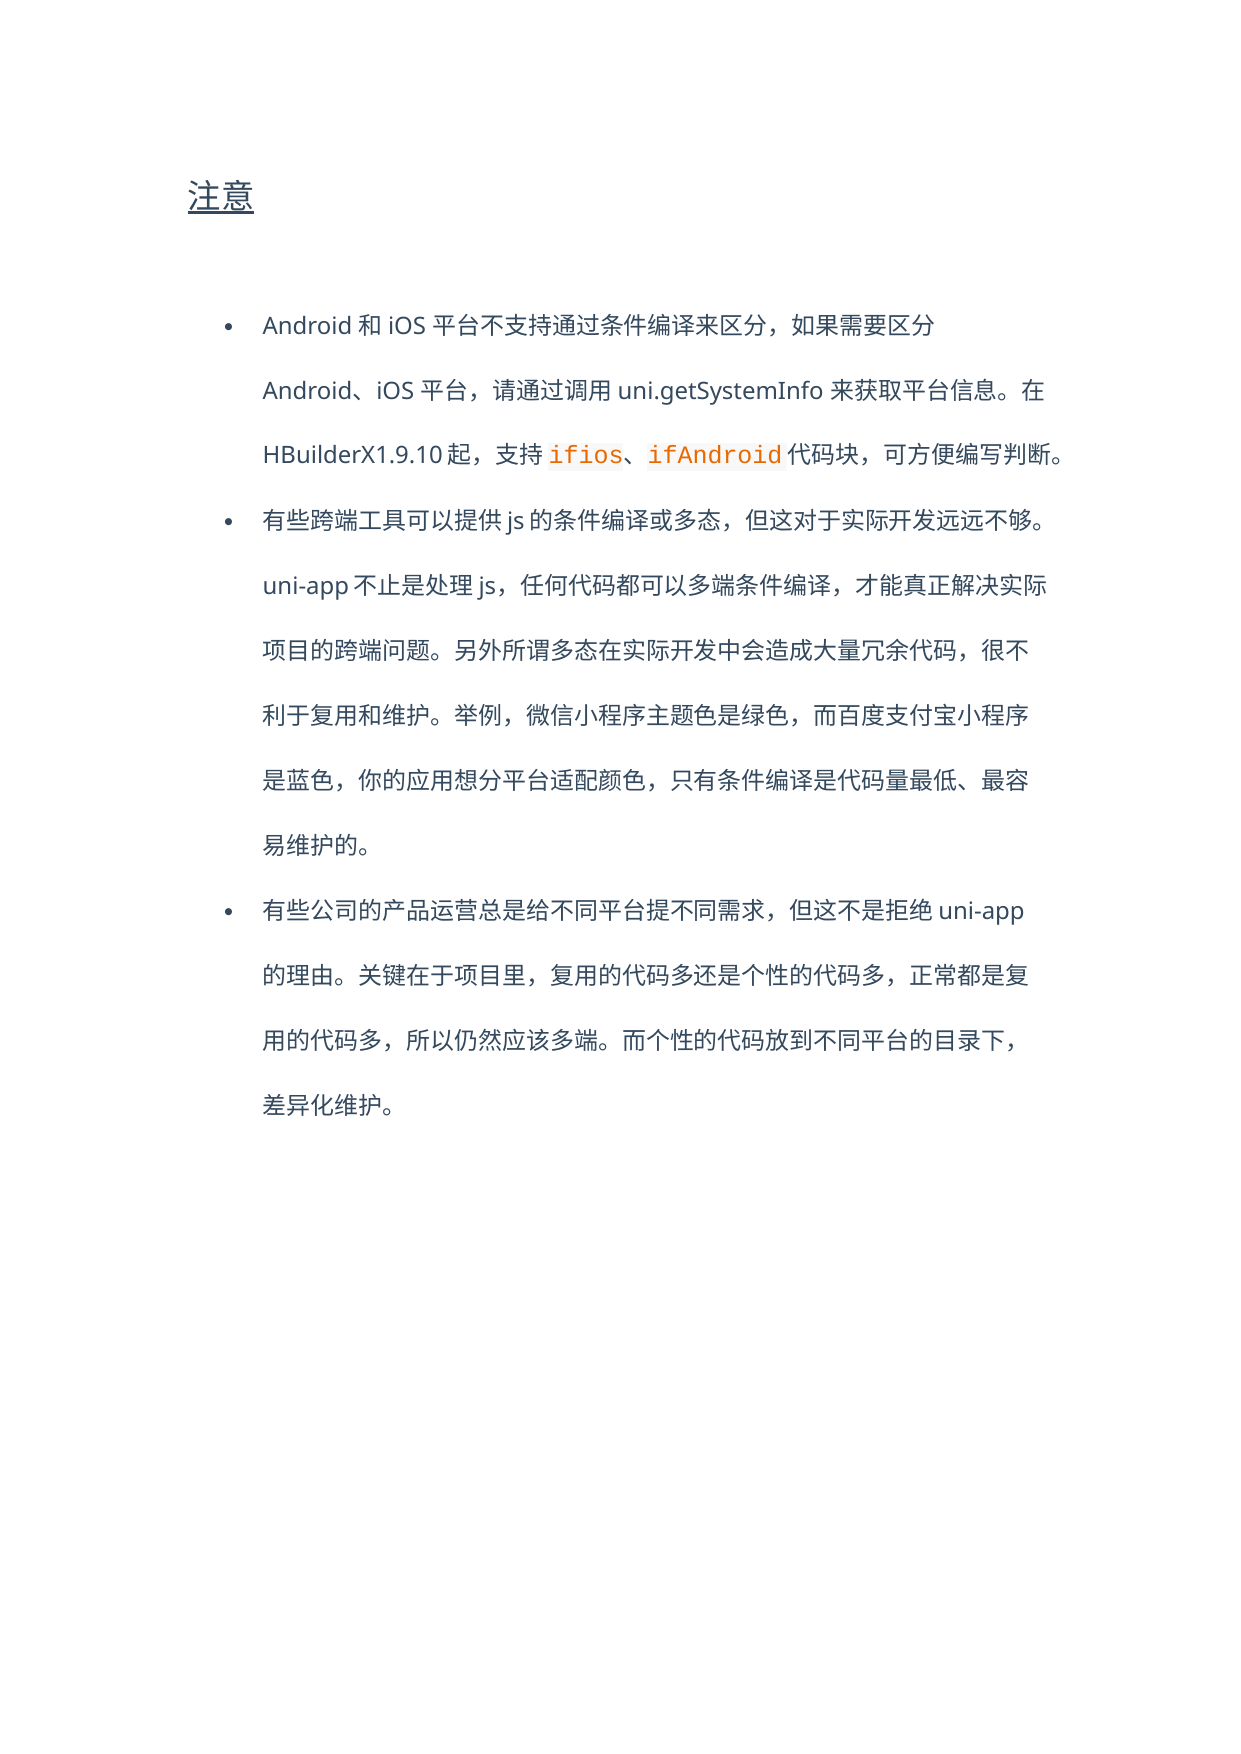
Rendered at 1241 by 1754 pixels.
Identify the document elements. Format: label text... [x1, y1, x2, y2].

list Android 和 iOS 平台不支持通过条件编译来区分，如果需要区分 Android、iOS 平台，请通过调用 uni.getSystemInfo 来获取平台信息。在HBuilderX1.9.10起，支持ifios、ifAndroid代码块，可方便编写判断。 [225, 291, 1053, 486]
subtitle 注意 [187, 162, 1053, 227]
list 有些公司的产品运营总是给不同平台提不同需求，但这不是拒绝uni-app的理由。关键在于项目里，复用的代码多还是个性的代码多，正常都是复用的代码多，所以仍然应该多端。而个性的代码放到不同平台的目录下，差异化维护。 [225, 876, 1053, 1136]
list 有些跨端工具可以提供js的条件编译或多态，但这对于实际开发远远不够。uni-app不止是处理js，任何代码都可以多端条件编译，才能真正解决实际项目的跨端问题。另外所谓多态在实际开发中会造成大量冗余代码，很不利于复用和维护。举例，微信小程序主题色是绿色，而百度支付宝小程序是蓝色，你的应用想分平台适配颜色，只有条件编译是代码量最低、最容易维护的。 [225, 486, 1053, 876]
